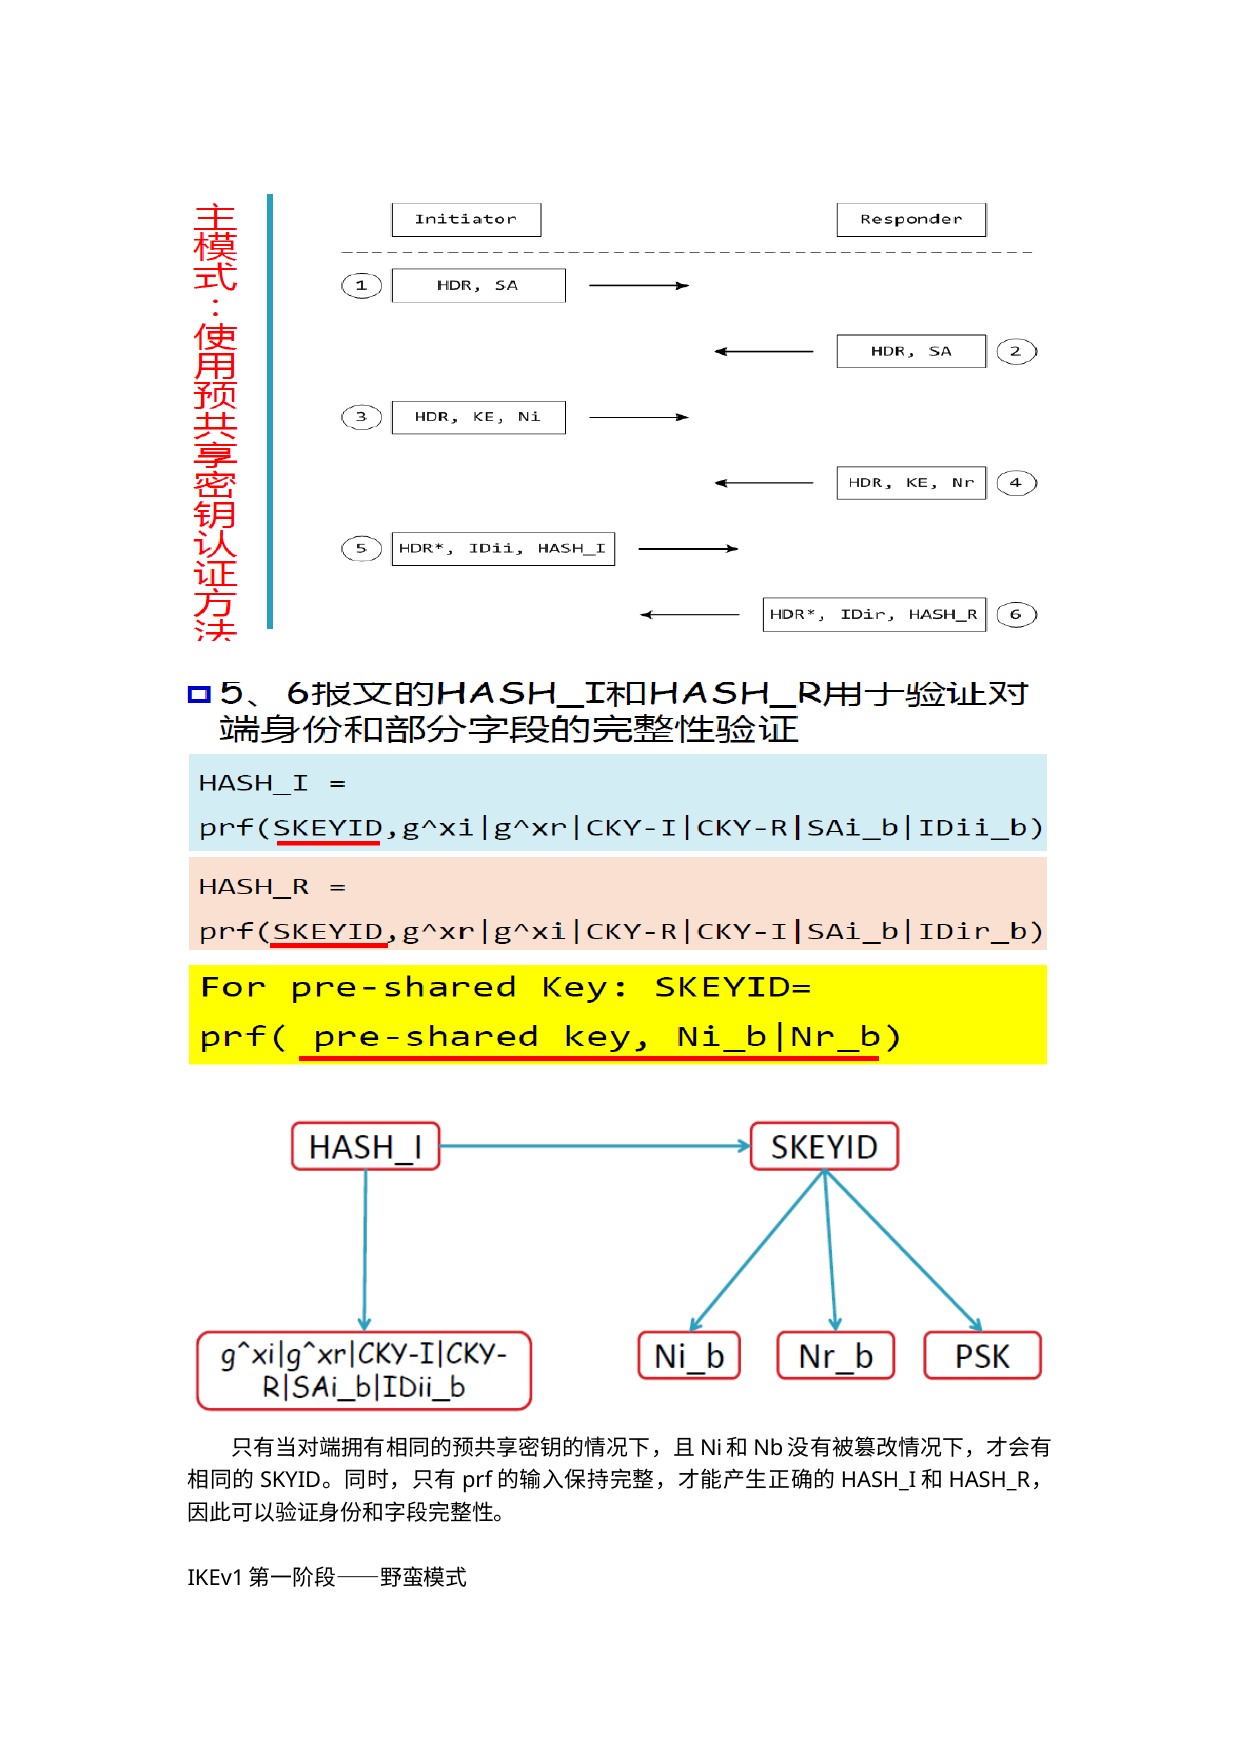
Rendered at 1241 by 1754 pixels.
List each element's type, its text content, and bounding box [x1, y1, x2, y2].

picture [187, 194, 1053, 641]
picture [187, 1104, 1053, 1427]
text 只有当对端拥有相同的预共享密钥的情况下，且Ni和Nb没有被篡改情况下，才会有相同的SKYID。同时，只有prf的输入保持完整，才能产生正确的HASH_I和HASH_R，因此可以验证身份和字段完整性。 [187, 1429, 1053, 1527]
picture [187, 682, 1053, 1065]
text IKEv1第一阶段——野蛮模式 [187, 1559, 1053, 1592]
